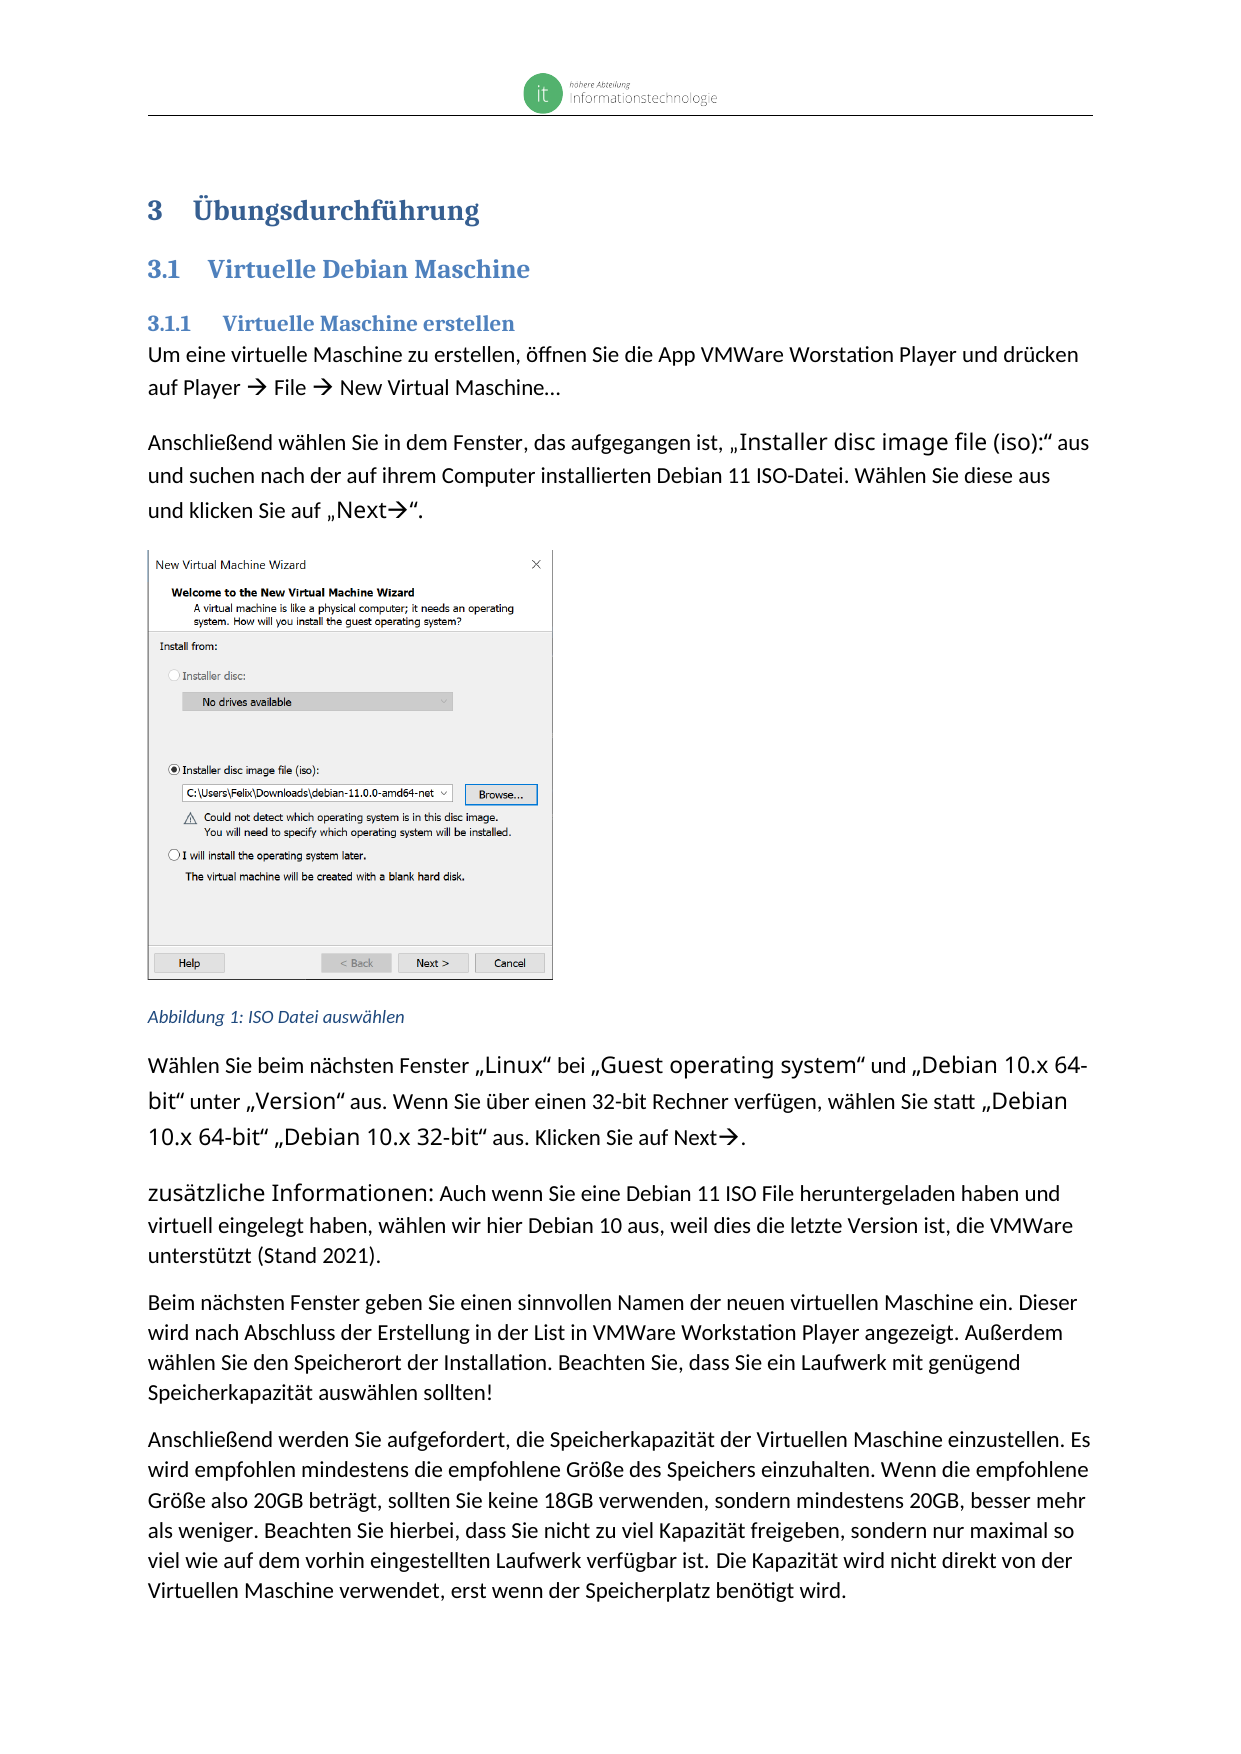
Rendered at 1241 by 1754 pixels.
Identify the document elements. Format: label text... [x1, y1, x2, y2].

picture [147, 550, 553, 980]
picture [523, 73, 717, 114]
subtitle Virtuelle Maschine erstellen [148, 310, 1093, 337]
subtitle Übungsdurchführung [148, 194, 1093, 228]
subtitle Virtuelle Debian Maschine [148, 254, 1093, 285]
text Wählen Sie beim nächsten Fenster „Linux“ bei „Guest operating system“ und „Debian 10.x 64-bit“ unter „Version“ aus. Wenn Sie über einen 32-bit Rechner verfügen, wählen Sie statt „Debian 10.x 64-bit“ „Debian 10.x 32-bit“ aus. Klicken Sie auf Next. [148, 1049, 1093, 1152]
text Anschließend werden Sie aufgefordert, die Speicherkapazität der Virtuellen Maschine einzustellen. Es wird empfohlen mindestens die empfohlene Größe des Speichers einzuhalten. Wenn die empfohlene Größe also 20GB beträgt, sollten Sie keine 18GB verwenden, sondern mindestens 20GB, besser mehr als weniger. Beachten Sie hierbei, dass Sie nicht zu viel Kapazität freigeben, sondern nur maximal so viel wie auf dem vorhin eingestellten Laufwerk verfügbar ist. Die Kapazität wird nicht direkt von der Virtuellen Maschine verwendet, erst wenn der Speicherplatz benötigt wird. [148, 1425, 1093, 1604]
text Beim nächsten Fenster geben Sie einen sinnvollen Namen der neuen virtuellen Maschine ein. Dieser wird nach Abschluss der Erstellung in der List in VMWare Workstation Player angezeigt. Außerdem wählen Sie den Speicherort der Installation. Beachten Sie, dass Sie ein Laufwerk mit genügend Speicherkapazität auswählen sollten! [148, 1288, 1093, 1406]
text Um eine virtuelle Maschine zu erstellen, öffnen Sie die App VMWare Worstation Player und drücken auf Player File New Virtual Maschine… [148, 341, 1093, 401]
text Anschließend wählen Sie in dem Fenster, das aufgegangen ist, „Installer disc image file (iso):“ aus und suchen nach der auf ihrem Computer installierten Debian 11 ISO-Datei. Wählen Sie diese aus und klicken Sie auf „Next“. [148, 426, 1093, 525]
text zusätzliche Informationen: Auch wenn Sie eine Debian 11 ISO File heruntergeladen haben und virtuell eingelegt haben, wählen wir hier Debian 10 aus, weil dies die letzte Version ist, die VMWare unterstützt (Stand 2021). [148, 1177, 1093, 1269]
